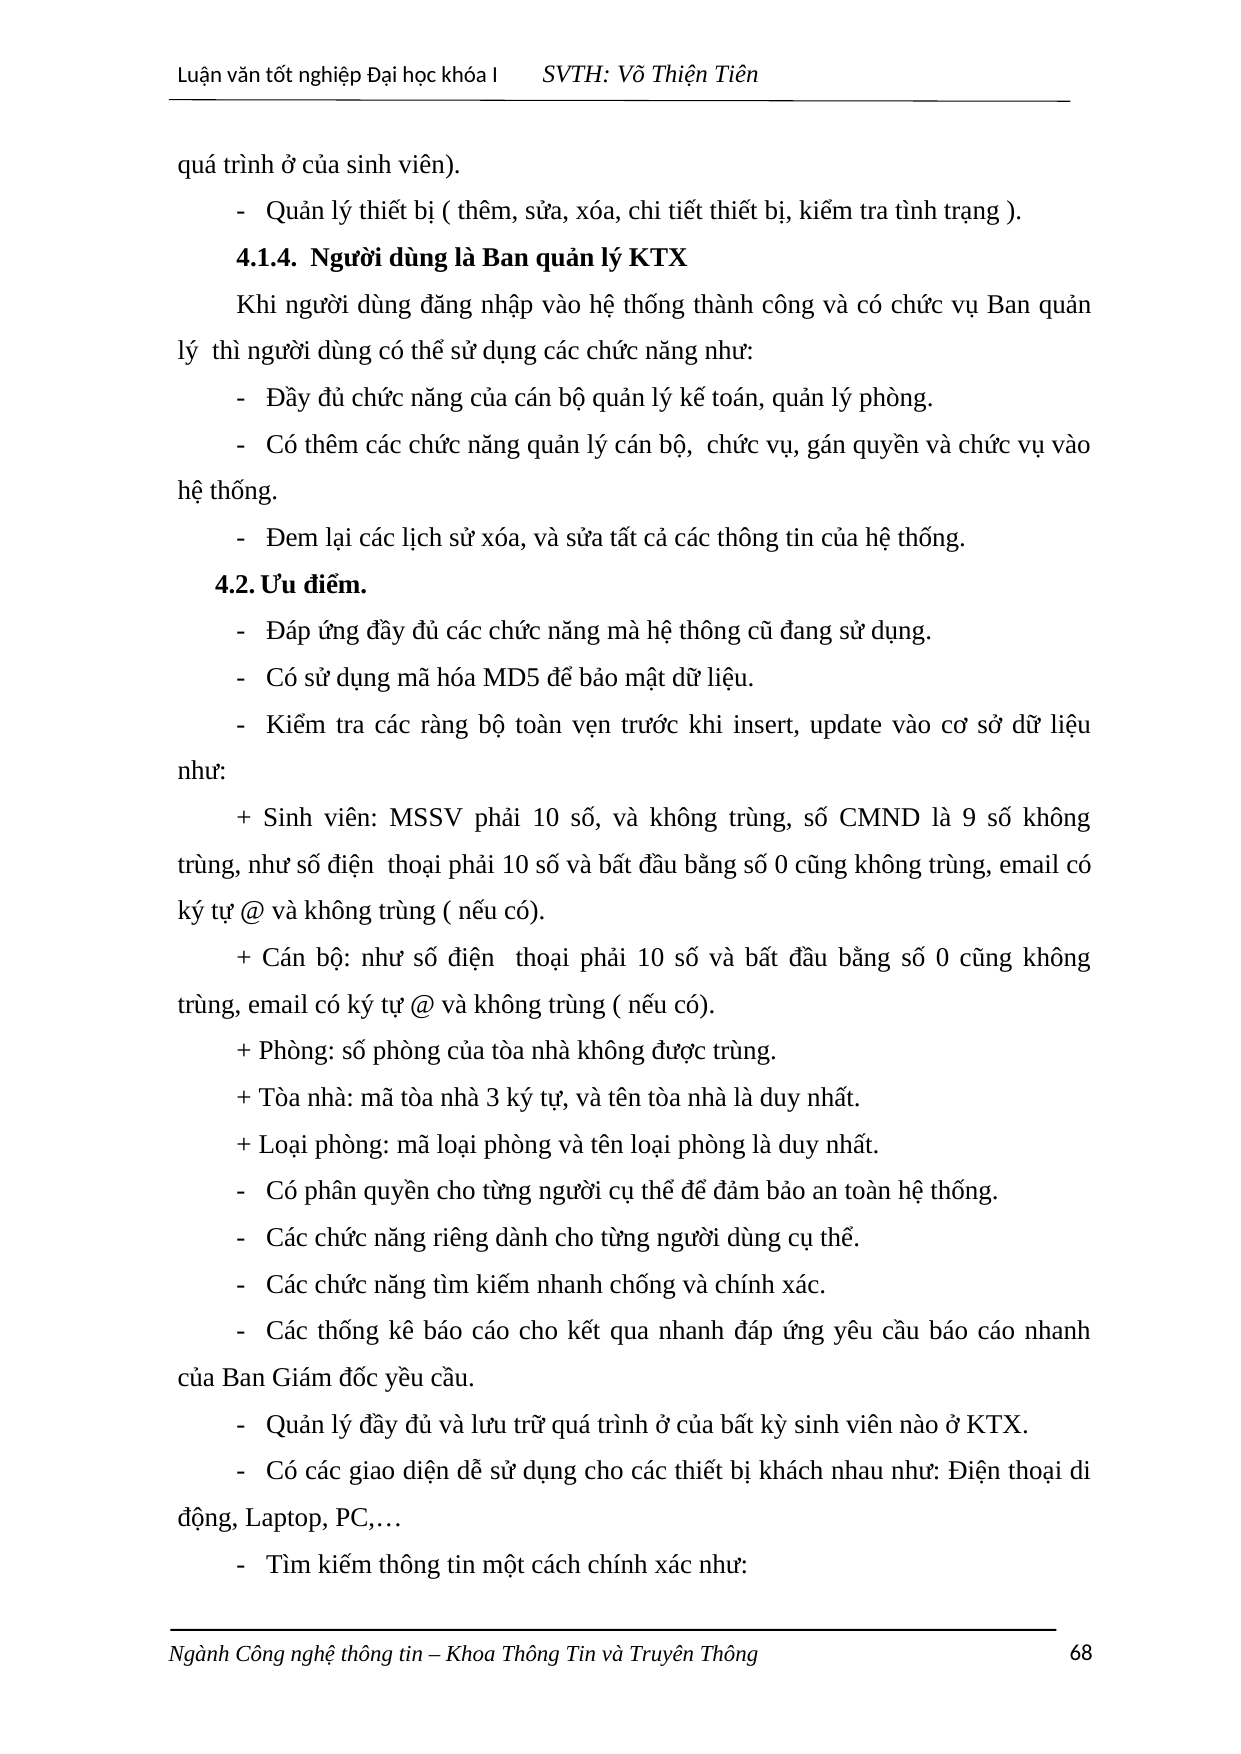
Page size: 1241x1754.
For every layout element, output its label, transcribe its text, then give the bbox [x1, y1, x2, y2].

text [177, 148, 1092, 179]
text Có sử dụng mã hóa MD5 để bảo mật dữ liệu. [177, 661, 1092, 692]
text Khi người dùng đăng nhập vào hệ thống thành công và có chức vụ Ban quản lý thì người dùng có thể sử dụng các chức năng như: [177, 288, 1092, 366]
text Kiểm tra các ràng bộ toàn vẹn trước khi insert, update vào cơ sở dữ liệu như: [177, 708, 1092, 786]
text Có phân quyền cho từng người cụ thể để đảm bảo an toàn hệ thống. [177, 1174, 1092, 1206]
text Có thêm các chức năng quản lý cán bộ, chức vụ, gán quyền và chức vụ vào hệ thống. [177, 428, 1092, 506]
text Quản lý đầy đủ và lưu trữ quá trình ở của bất kỳ sinh viên nào ở KTX. [177, 1408, 1092, 1439]
text + Sinh viên: MSSV phải 10 số, và không trùng, số CMND là 9 số không trùng, như số điện thoại phải 10 số và bất đầu bằng số 0 cũng không trùng, email có ký tự @ và không trùng ( nếu có). [177, 801, 1092, 926]
text + Tòa nhà: mã tòa nhà 3 ký tự, và tên tòa nhà là duy nhất. [177, 1081, 1092, 1112]
text Các chức năng tìm kiếm nhanh chống và chính xác. [177, 1268, 1092, 1299]
list Người dùng là Ban quản lý KTX [236, 241, 1092, 272]
text + Loại phòng: mã loại phòng và tên loại phòng là duy nhất. [177, 1128, 1092, 1159]
text + Cán bộ: như số điện thoại phải 10 số và bất đầu bằng số 0 cũng không trùng, email có ký tự @ và không trùng ( nếu có). [177, 941, 1092, 1019]
text Quản lý thiết bị ( thêm, sửa, xóa, chi tiết thiết bị, kiểm tra tình trạng ). [177, 194, 1092, 226]
text Đáp ứng đầy đủ các chức năng mà hệ thông cũ đang sử dụng. [177, 614, 1092, 646]
text Tìm kiếm thông tin một cách chính xác như: [177, 1548, 1092, 1579]
text + Phòng: số phòng của tòa nhà không được trùng. [177, 1034, 1092, 1066]
text Đầy đủ chức năng của cán bộ quản lý kế toán, quản lý phòng. [177, 381, 1092, 412]
text Các chức năng riêng dành cho từng người dùng cụ thể. [177, 1221, 1092, 1252]
text Ưu điểm. [215, 568, 1092, 599]
text Đem lại các lịch sử xóa, và sửa tất cả các thông tin của hệ thống. [177, 521, 1092, 552]
text Có các giao diện dễ sử dụng cho các thiết bị khách nhau như: Điện thoại di động, Laptop, PC,… [177, 1454, 1092, 1532]
text Các thống kê báo cáo cho kết qua nhanh đáp ứng yêu cầu báo cáo nhanh của Ban Giám đốc yều cầu. [177, 1314, 1092, 1392]
